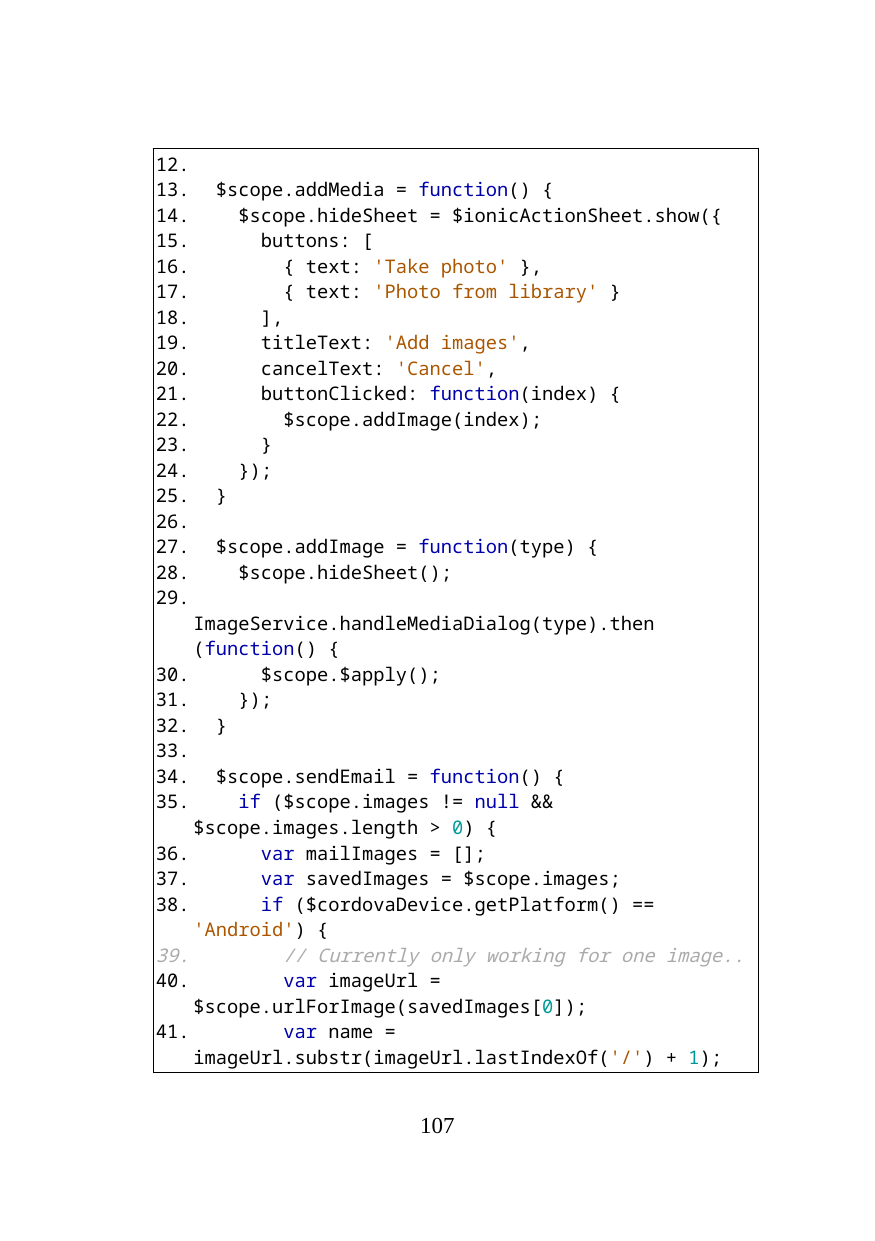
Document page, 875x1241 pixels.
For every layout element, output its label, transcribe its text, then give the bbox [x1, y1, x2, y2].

list buttonClicked: function(index) { [154, 377, 758, 403]
list $scope.addImage(index); [154, 403, 758, 428]
list $scope.sendEmail = function() { [154, 760, 758, 786]
list { text: 'Take photo' }, [154, 250, 758, 275]
list $scope.addMedia = function() { [154, 173, 758, 199]
list $scope.hideSheet = $ionicActionSheet.show({ [154, 199, 758, 224]
list if ($cordovaDevice.getPlatform() == 'Android') { [154, 888, 758, 939]
list } [154, 428, 758, 454]
list $scope.$apply(); [154, 658, 758, 684]
list var mailImages = []; [154, 837, 758, 862]
list ], [154, 301, 758, 326]
list cancelText: 'Cancel', [154, 352, 758, 377]
list var name = imageUrl.substr(imageUrl.lastIndexOf('/') + 1); [154, 1015, 758, 1072]
list { text: 'Photo from library' } [154, 275, 758, 301]
list // Currently only working for one image.. [154, 939, 758, 964]
list }); [154, 454, 758, 479]
list if ($scope.images != null && $scope.images.length > 0) { [154, 786, 758, 837]
list } [154, 709, 758, 738]
list var savedImages = $scope.images; [154, 862, 758, 888]
list titleText: 'Add images', [154, 326, 758, 352]
list buttons: [ [154, 224, 758, 250]
list } [154, 479, 758, 508]
list $scope.hideSheet(); [154, 556, 758, 582]
list ImageService.handleMediaDialog(type).then(function() { [154, 582, 758, 658]
list }); [154, 684, 758, 709]
list $scope.addImage = function(type) { [154, 531, 758, 556]
list var imageUrl = $scope.urlForImage(savedImages[0]); [154, 964, 758, 1015]
